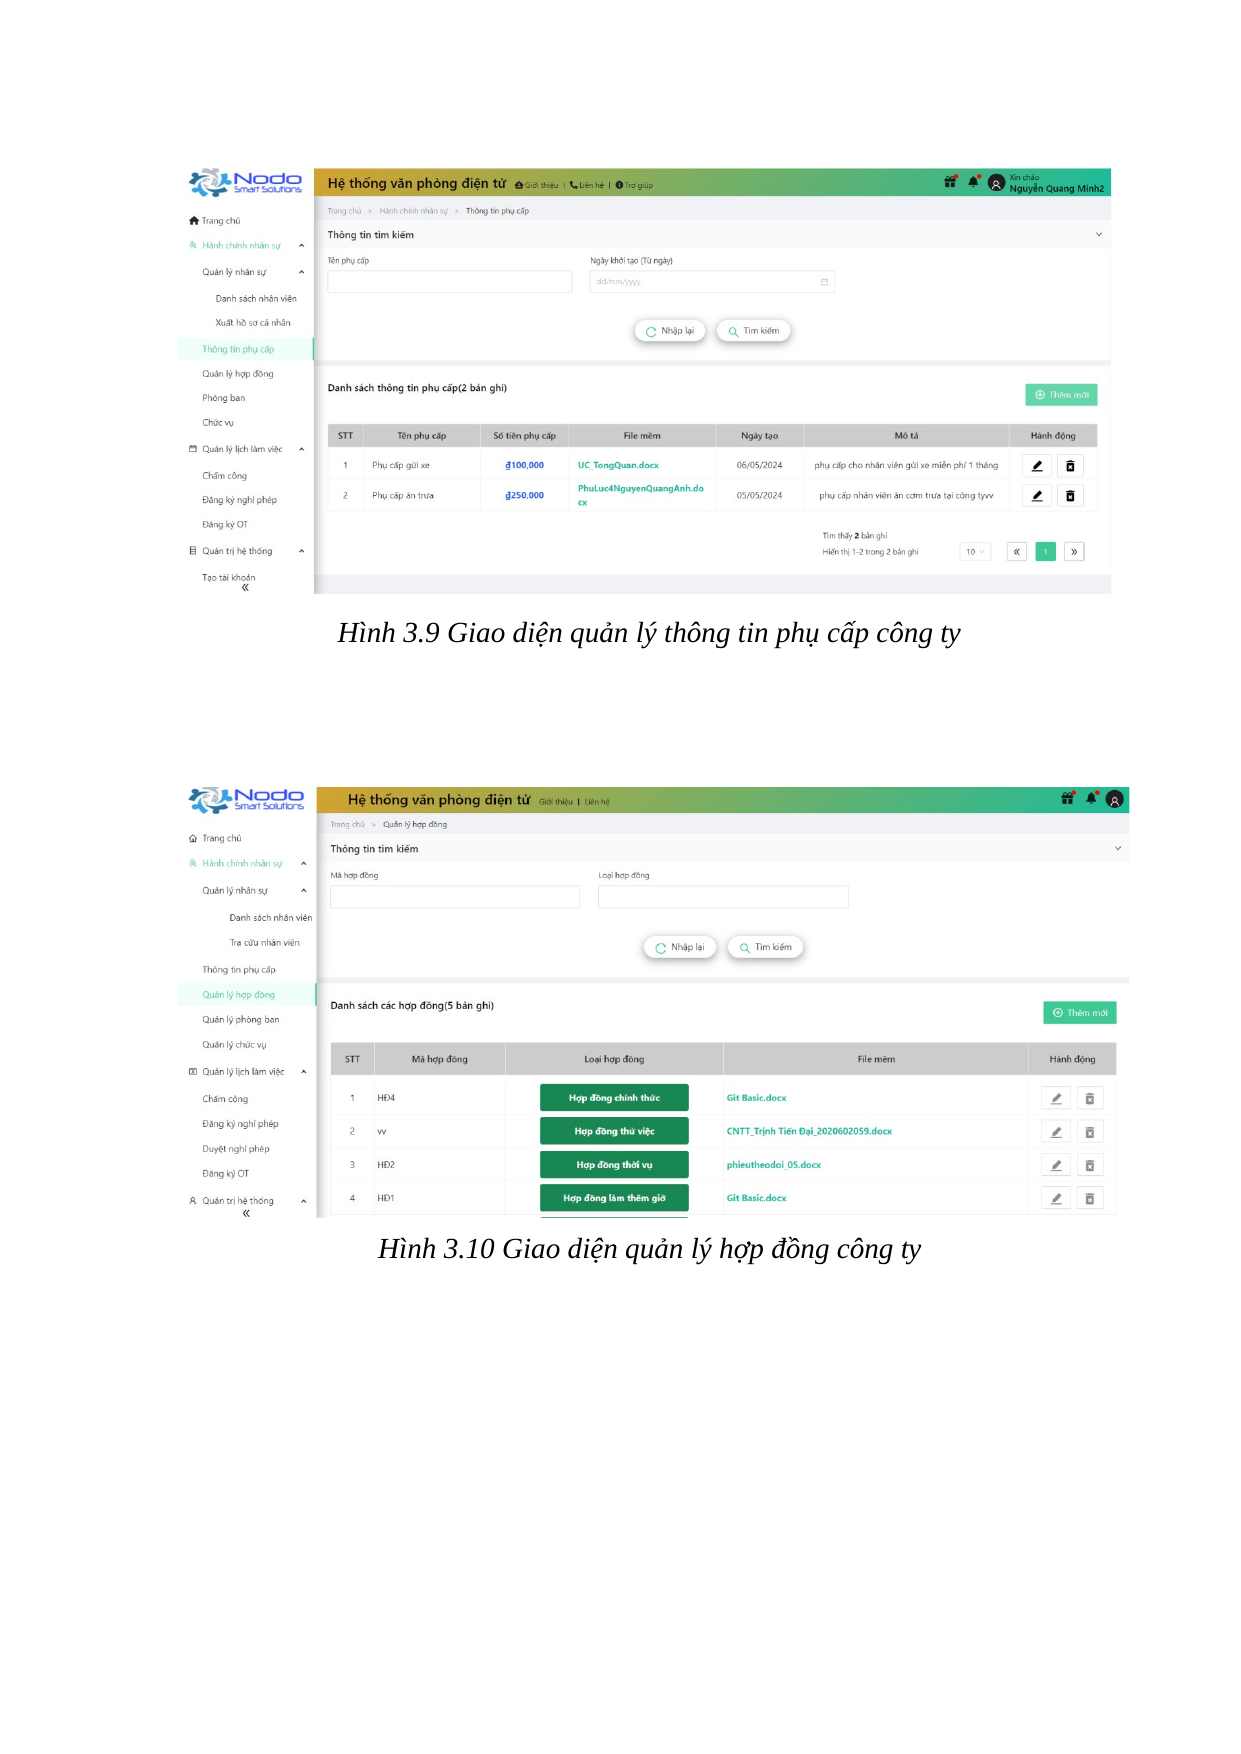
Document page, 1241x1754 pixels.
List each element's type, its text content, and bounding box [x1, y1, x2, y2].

picture [177, 168, 1112, 594]
text Hình 3.9 Giao diện quản lý thông tin phụ cấp công ty [222, 615, 1077, 649]
picture [177, 787, 1130, 1218]
